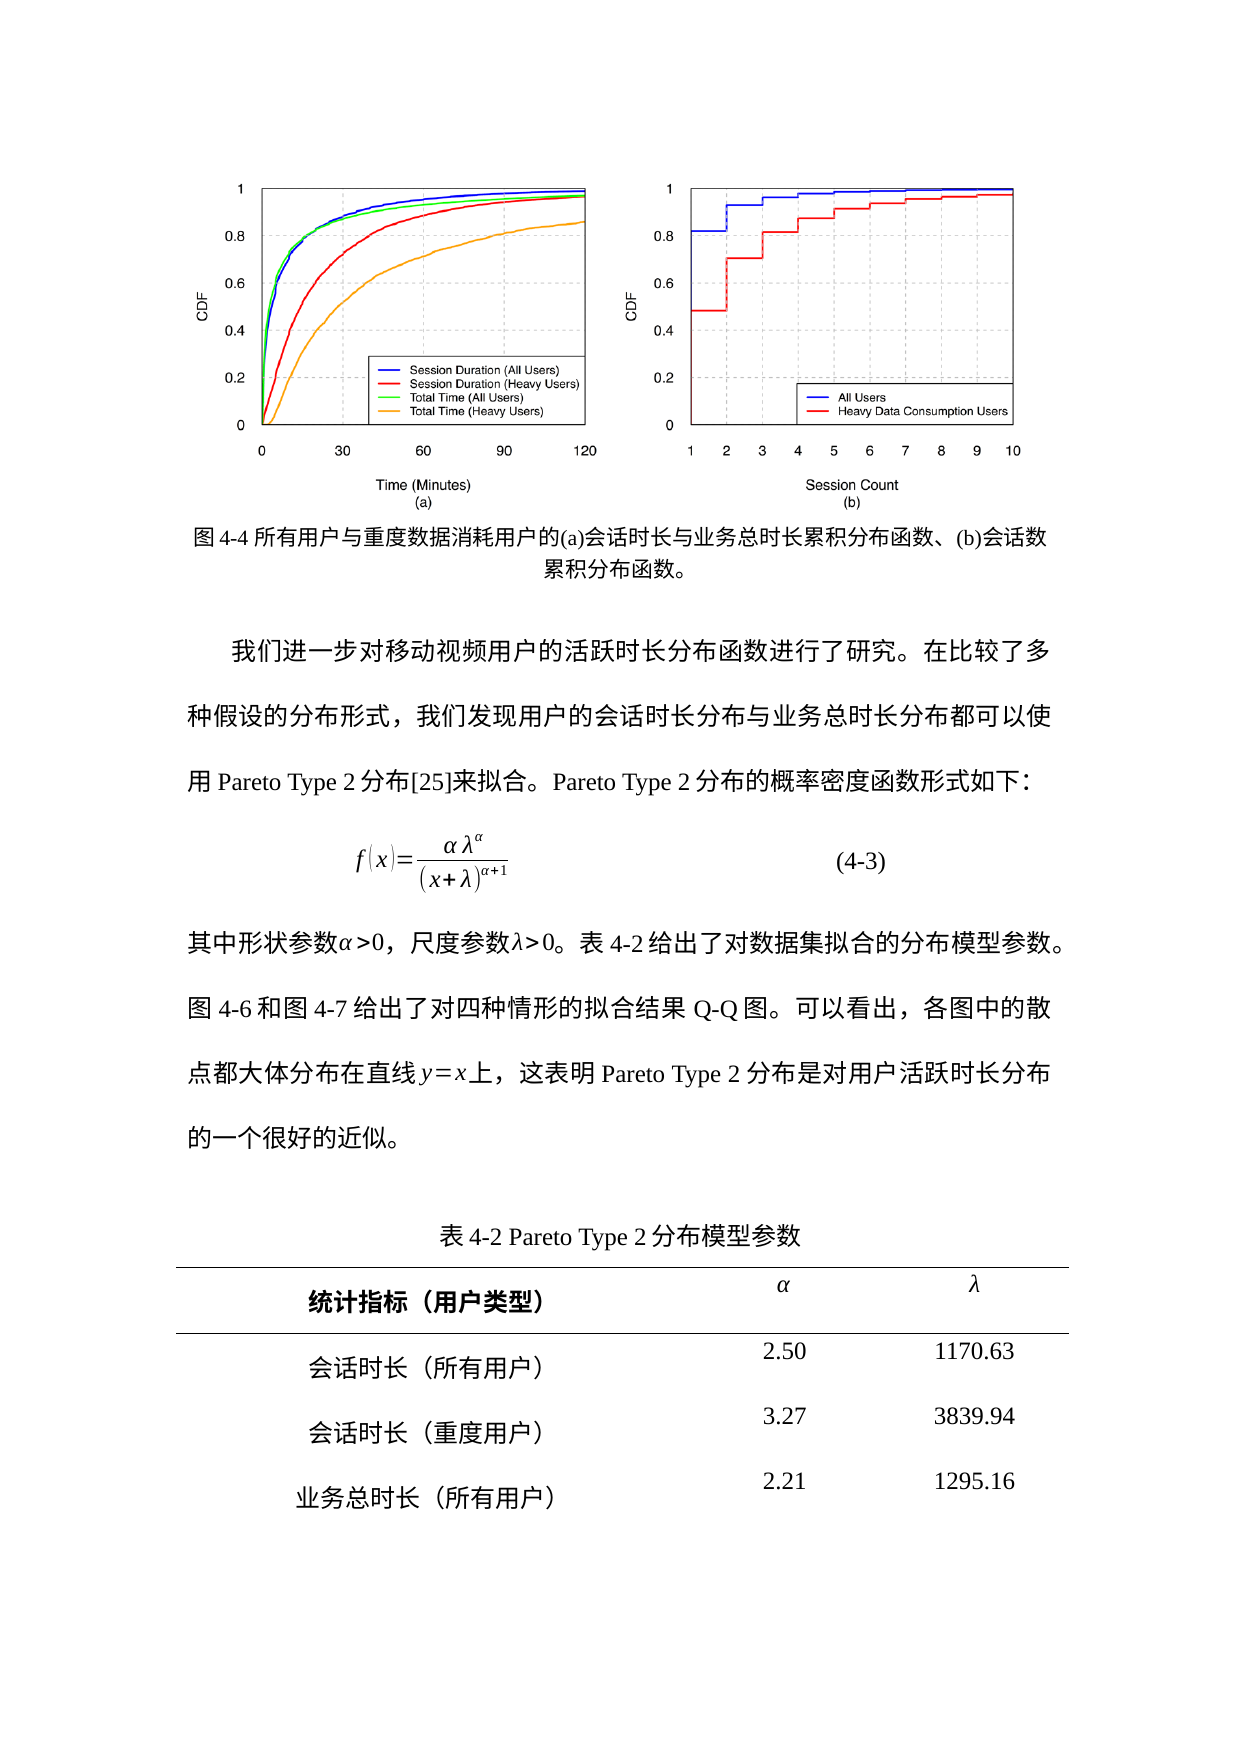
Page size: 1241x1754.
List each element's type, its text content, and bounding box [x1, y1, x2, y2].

table_header [690, 1268, 879, 1333]
table_cell 1295.16 [879, 1464, 1069, 1529]
text 图4-4 所有用户与重度数据消耗用户的(a)会话时长与业务总时长累积分布函数、(b)会话数累积分布函数。 [187, 519, 1053, 584]
text 表4-2 Pareto Type 2分布模型参数 [187, 1202, 1053, 1267]
table_cell 3.27 [690, 1399, 879, 1464]
picture [192, 169, 1049, 512]
text 其中形状参数，尺度参数。表4-2给出了对数据集拟合的分布模型参数。图4-6和图4-7给出了对四种情形的拟合结果Q-Q图。可以看出，各图中的散点都大体分布在直线上，这表明Pareto Type 2分布是对用户活跃时长分布的一个很好的近似。 [187, 909, 1053, 1169]
table_cell 2.50 [690, 1334, 879, 1399]
text (4-3) [187, 812, 1053, 909]
table_cell 3839.94 [879, 1399, 1069, 1464]
table_header [879, 1268, 1069, 1333]
text 我们进一步对移动视频用户的活跃时长分布函数进行了研究。在比较了多种假设的分布形式，我们发现用户的会话时长分布与业务总时长分布都可以使用Pareto Type 2分布[25]来拟合。Pareto Type 2分布的概率密度函数形式如下： [187, 617, 1053, 812]
table_cell 1170.63 [879, 1334, 1069, 1399]
table_header 统计指标（用户类型） [176, 1268, 689, 1333]
table_cell 业务总时长（所有用户） [176, 1464, 689, 1529]
table_cell 2.21 [690, 1464, 879, 1529]
table_cell 会话时长（所有用户） [176, 1334, 689, 1399]
table_cell 会话时长（重度用户） [176, 1399, 689, 1464]
